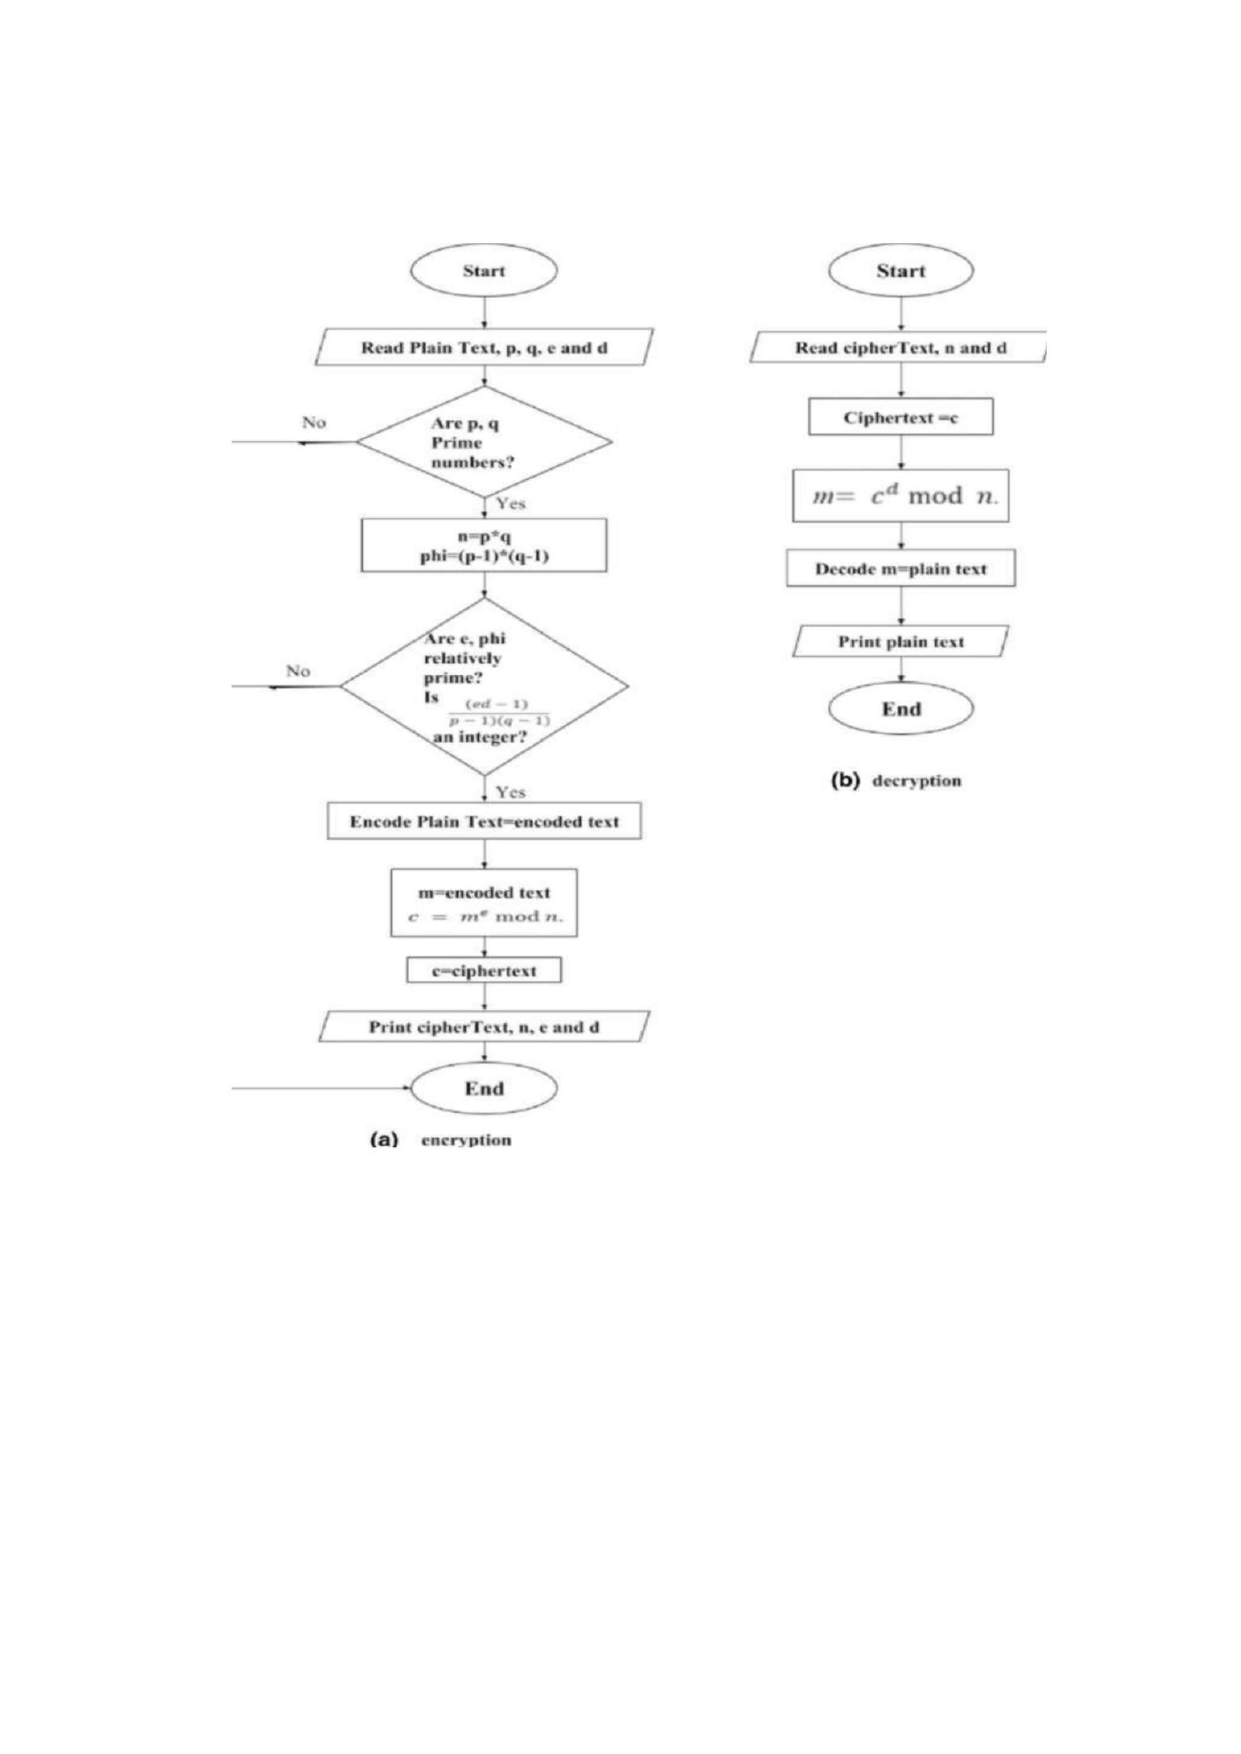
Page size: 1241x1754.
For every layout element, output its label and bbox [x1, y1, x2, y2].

picture [150, 150, 1091, 1327]
